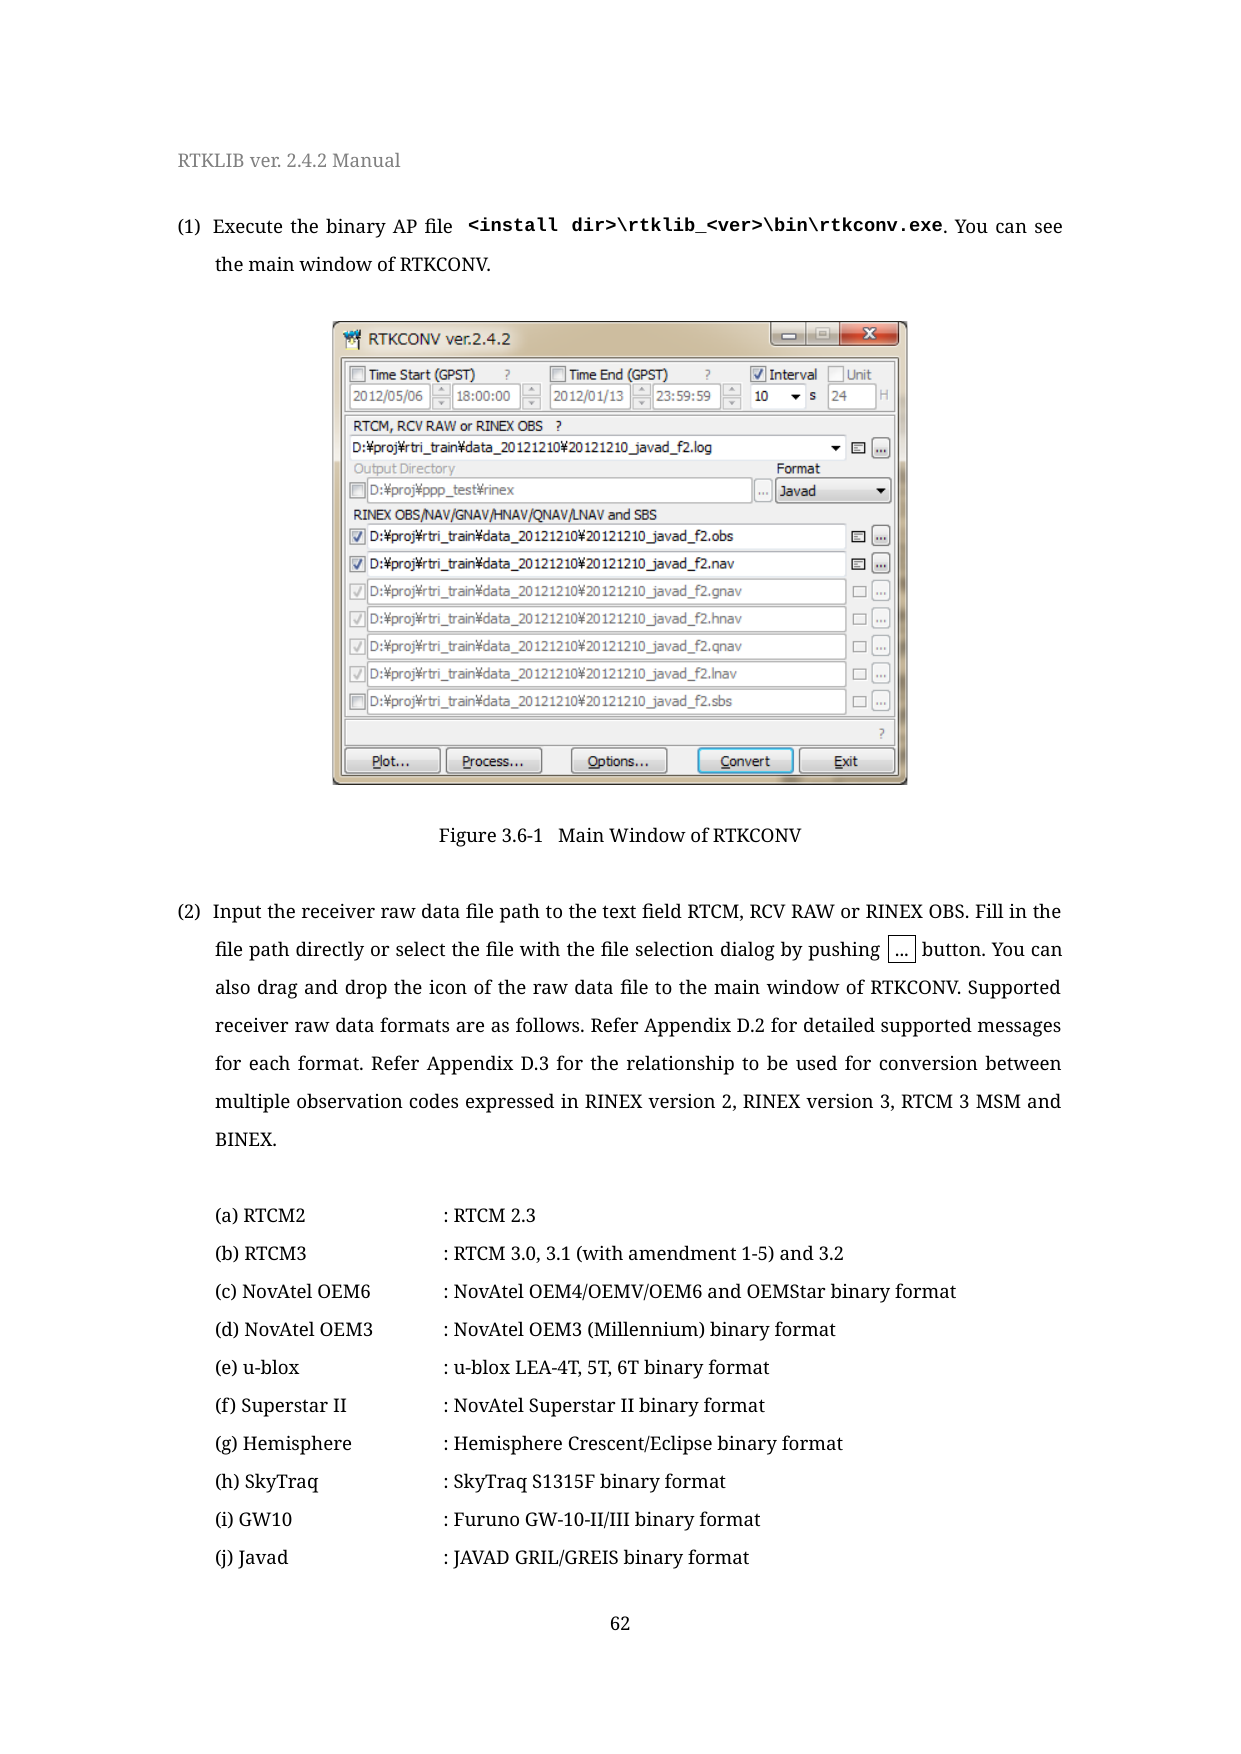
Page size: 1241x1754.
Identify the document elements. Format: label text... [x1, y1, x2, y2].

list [177, 892, 1063, 1576]
picture [332, 321, 908, 785]
text Figure 3.6-1 Main Window of RTKCONV [177, 816, 1063, 854]
list Execute the binary AP file <install dir>\rtklib_<ver>\bin\rtkconv.exe. You can see the main window of RTKCONV. [177, 207, 1063, 283]
